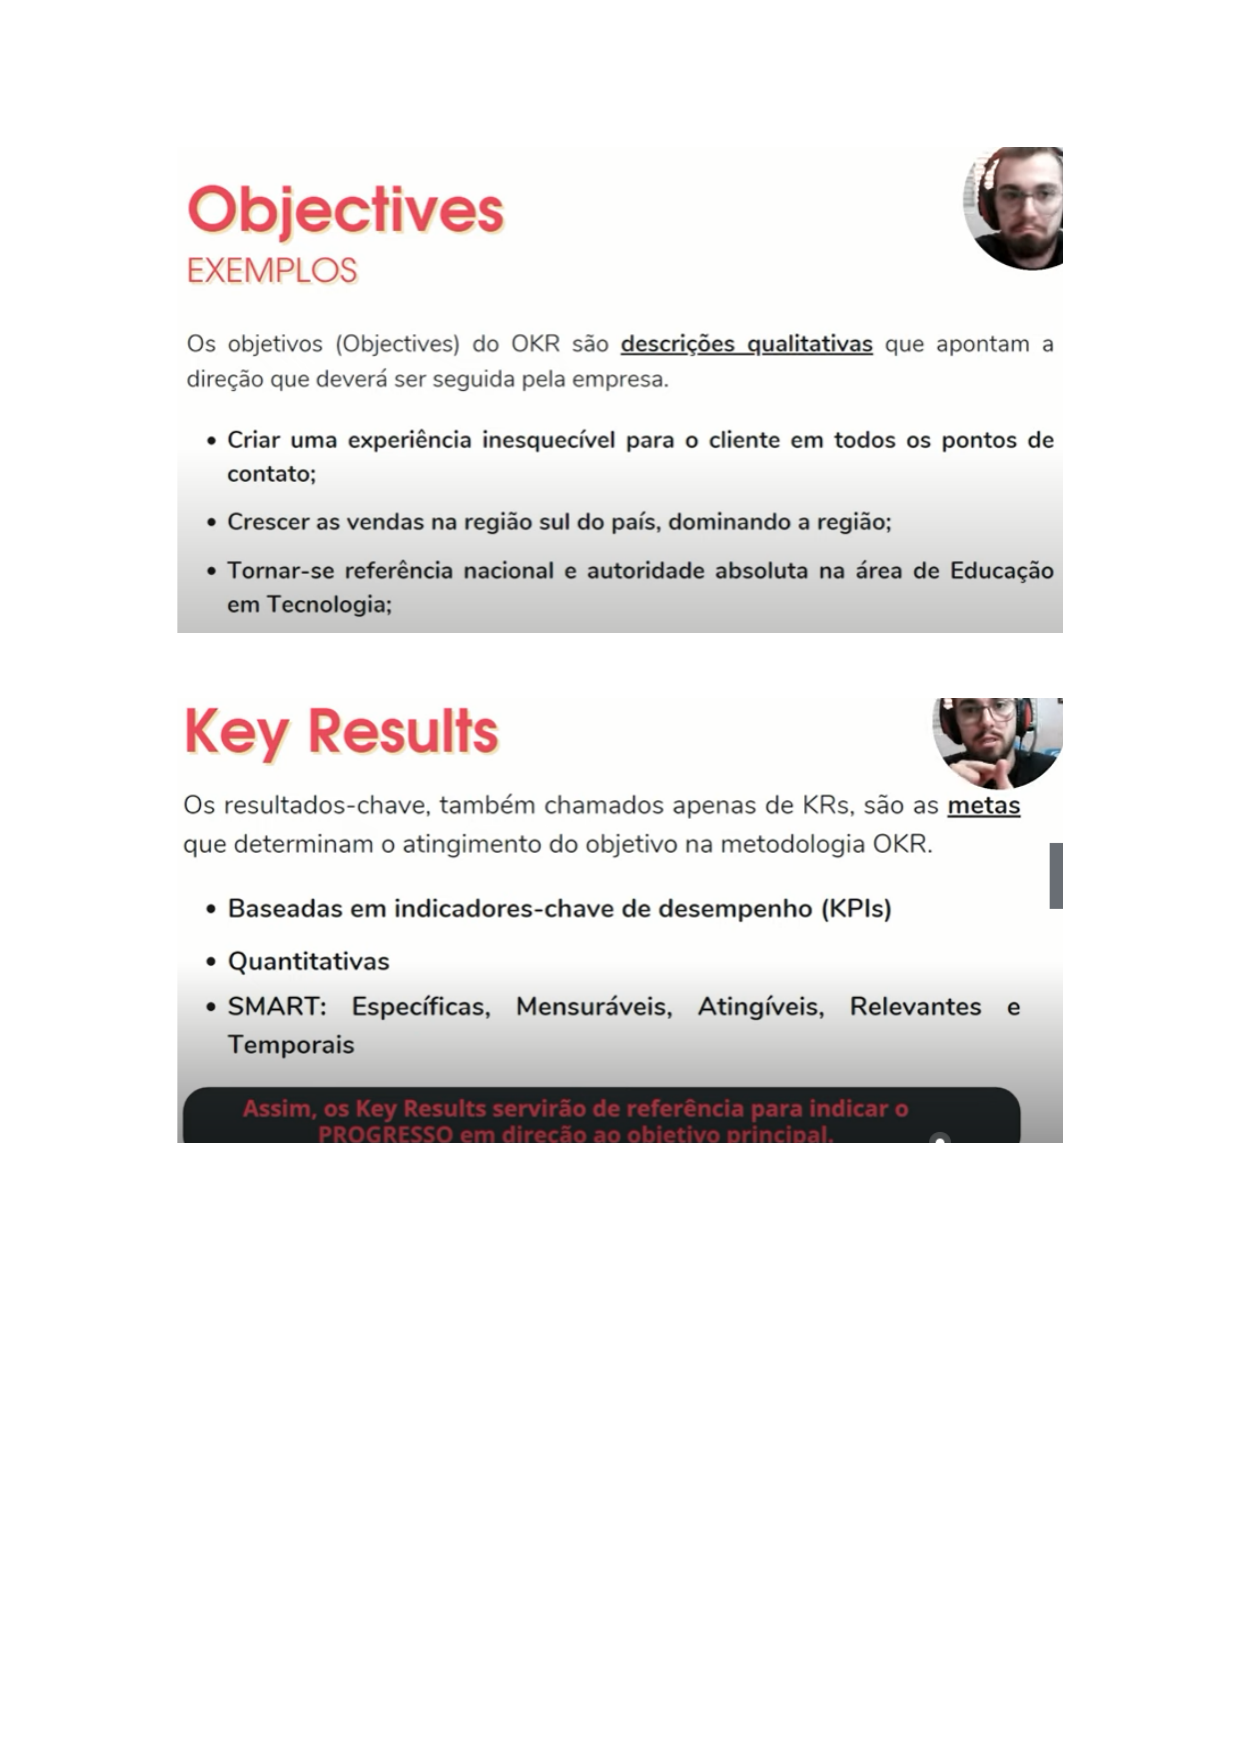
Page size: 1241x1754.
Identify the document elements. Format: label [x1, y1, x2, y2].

picture [177, 147, 1063, 633]
picture [177, 698, 1063, 1143]
